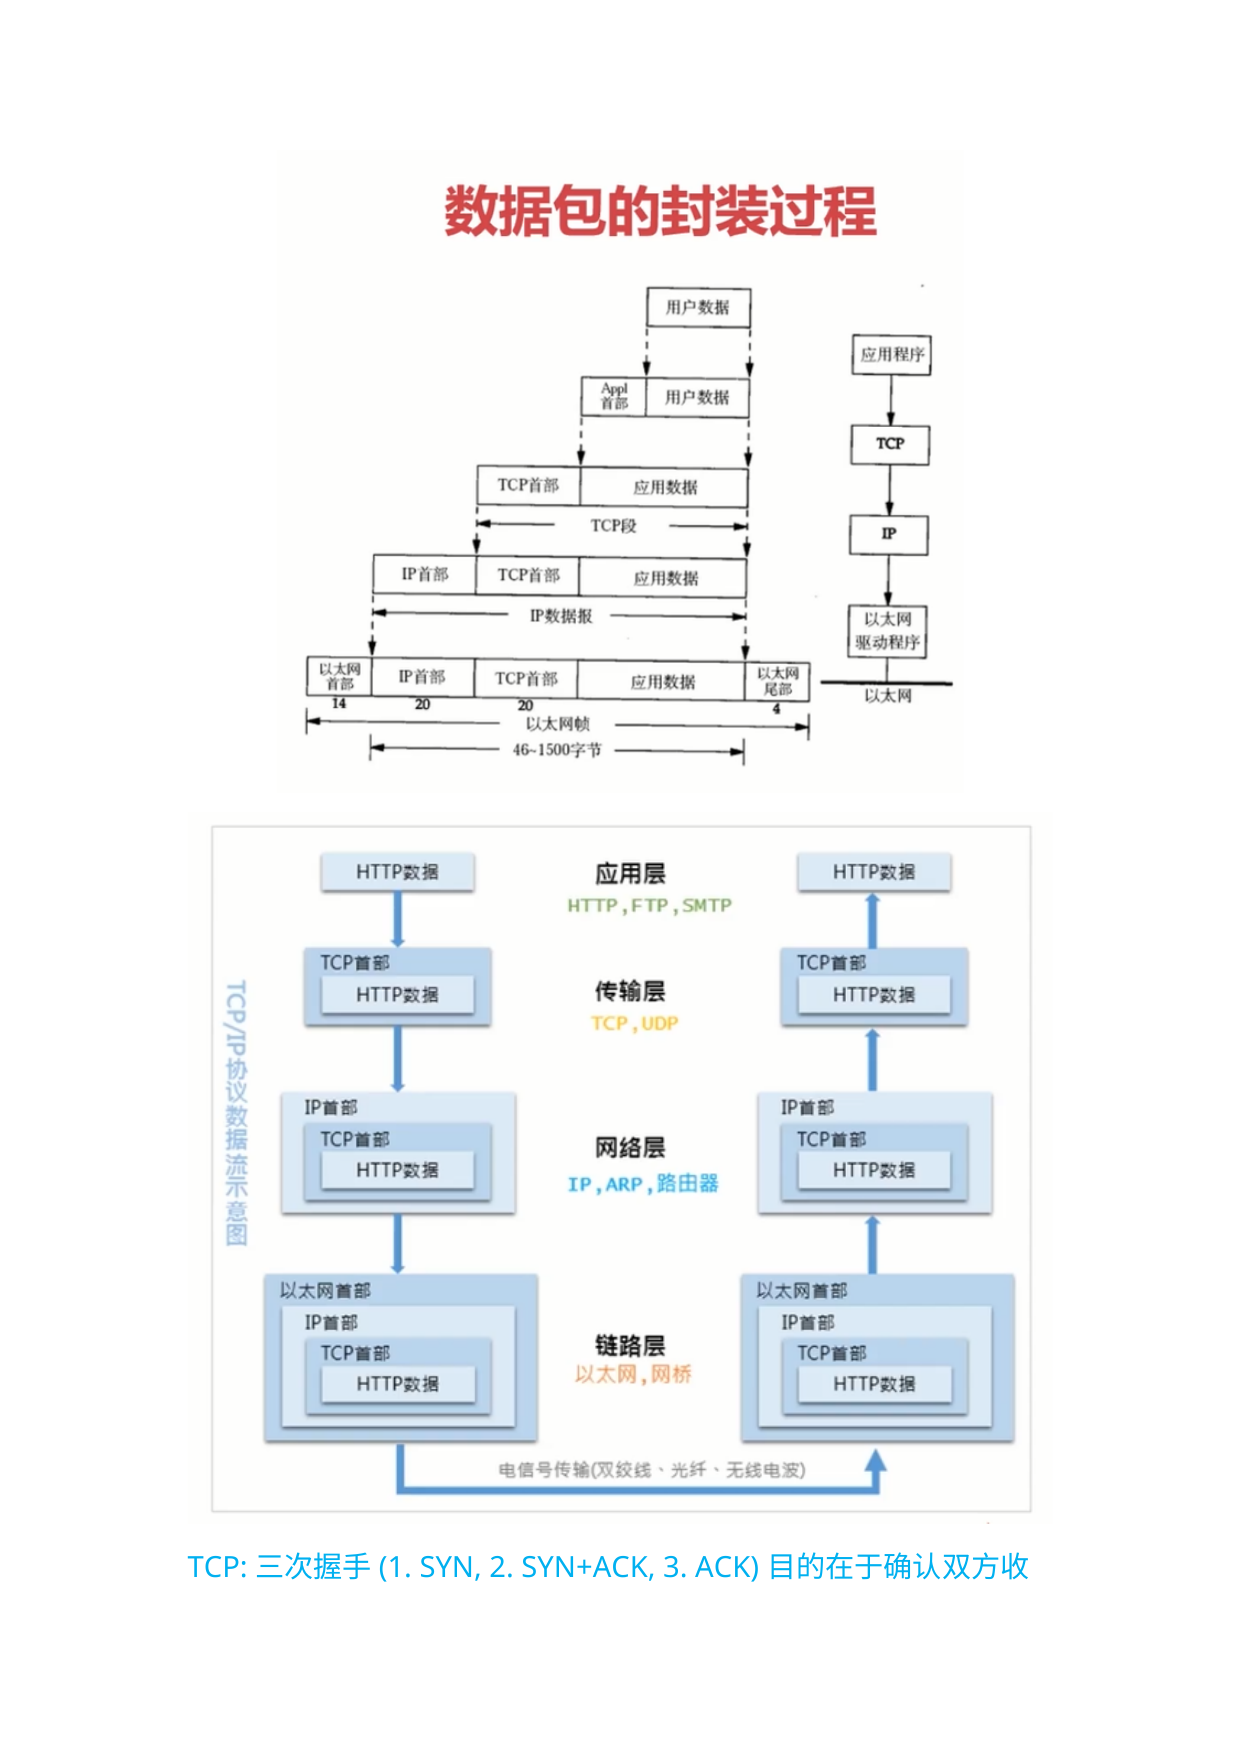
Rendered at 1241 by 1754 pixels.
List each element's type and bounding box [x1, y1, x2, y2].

text [187, 1543, 1053, 1586]
picture [187, 812, 1053, 1524]
picture [276, 150, 964, 793]
